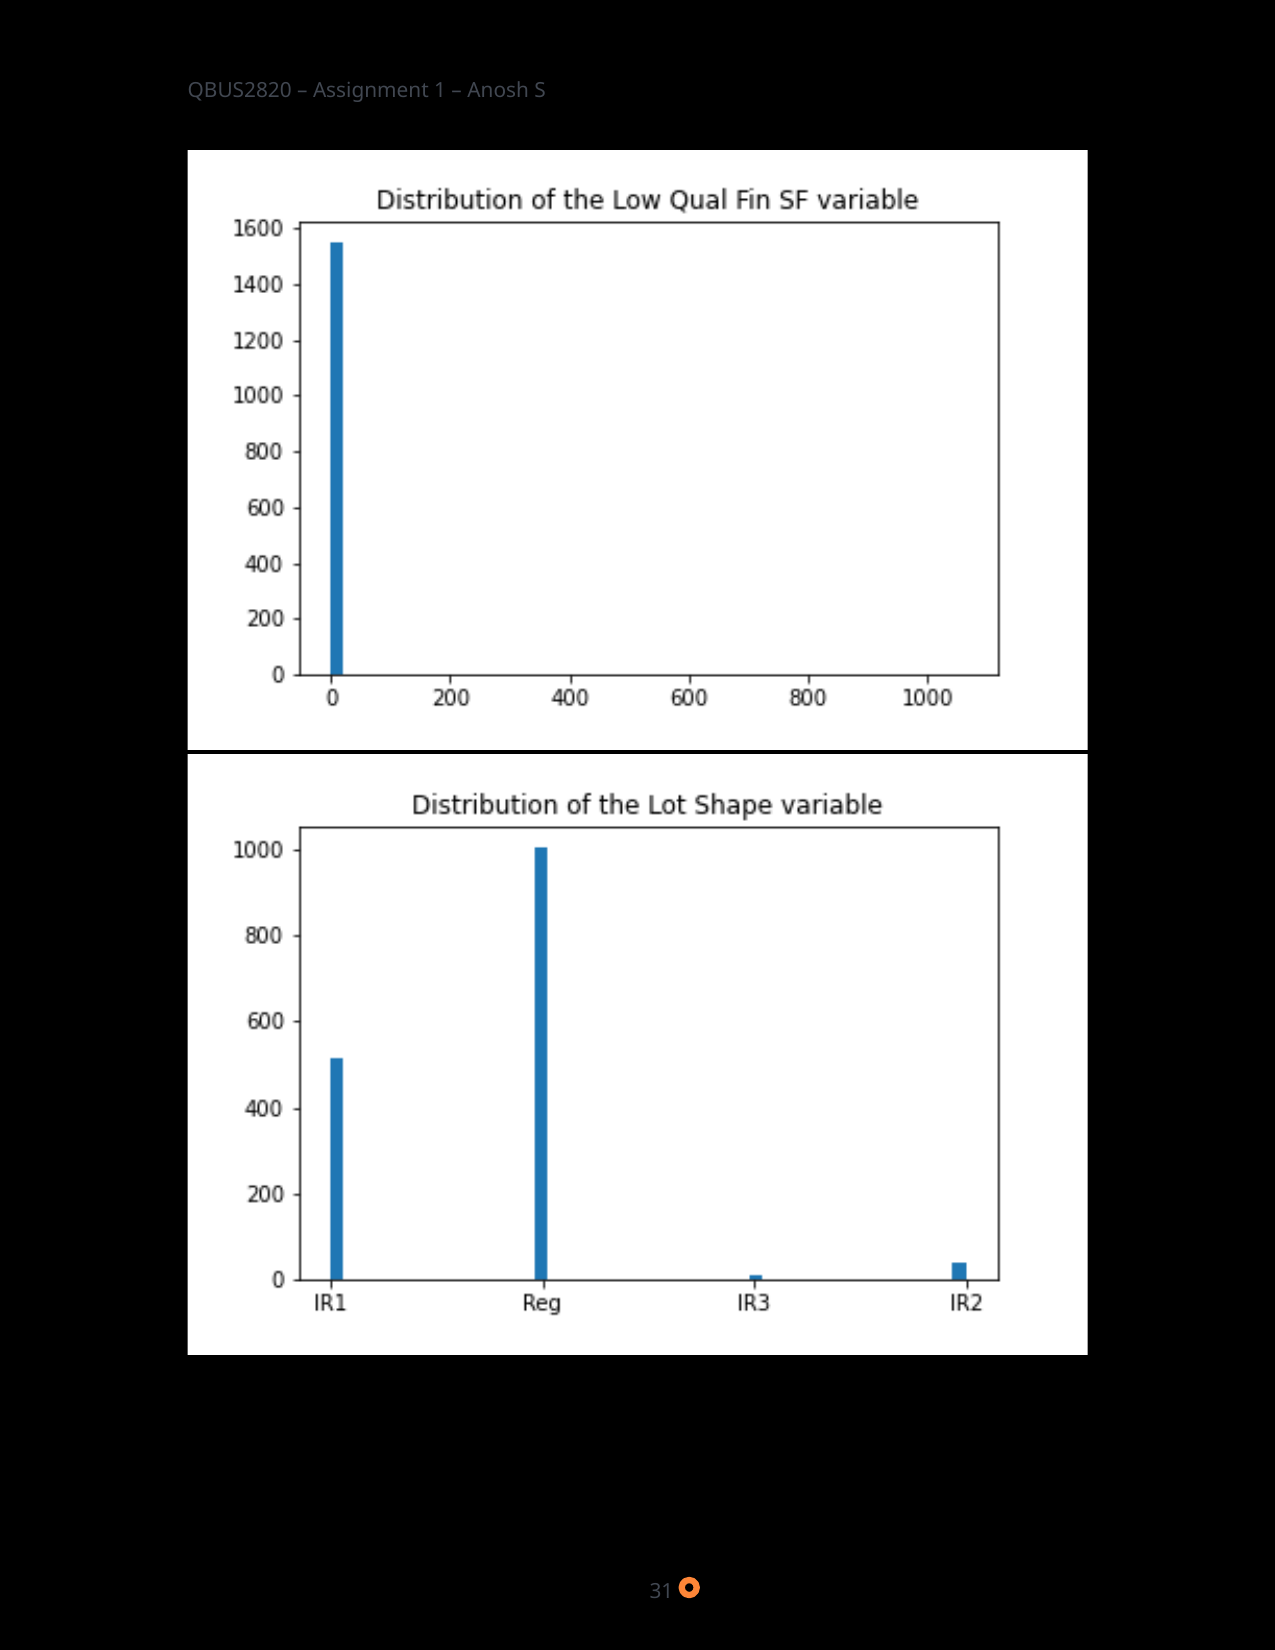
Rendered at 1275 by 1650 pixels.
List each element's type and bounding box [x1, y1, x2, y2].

picture [187, 150, 1088, 750]
picture [187, 754, 1088, 1355]
